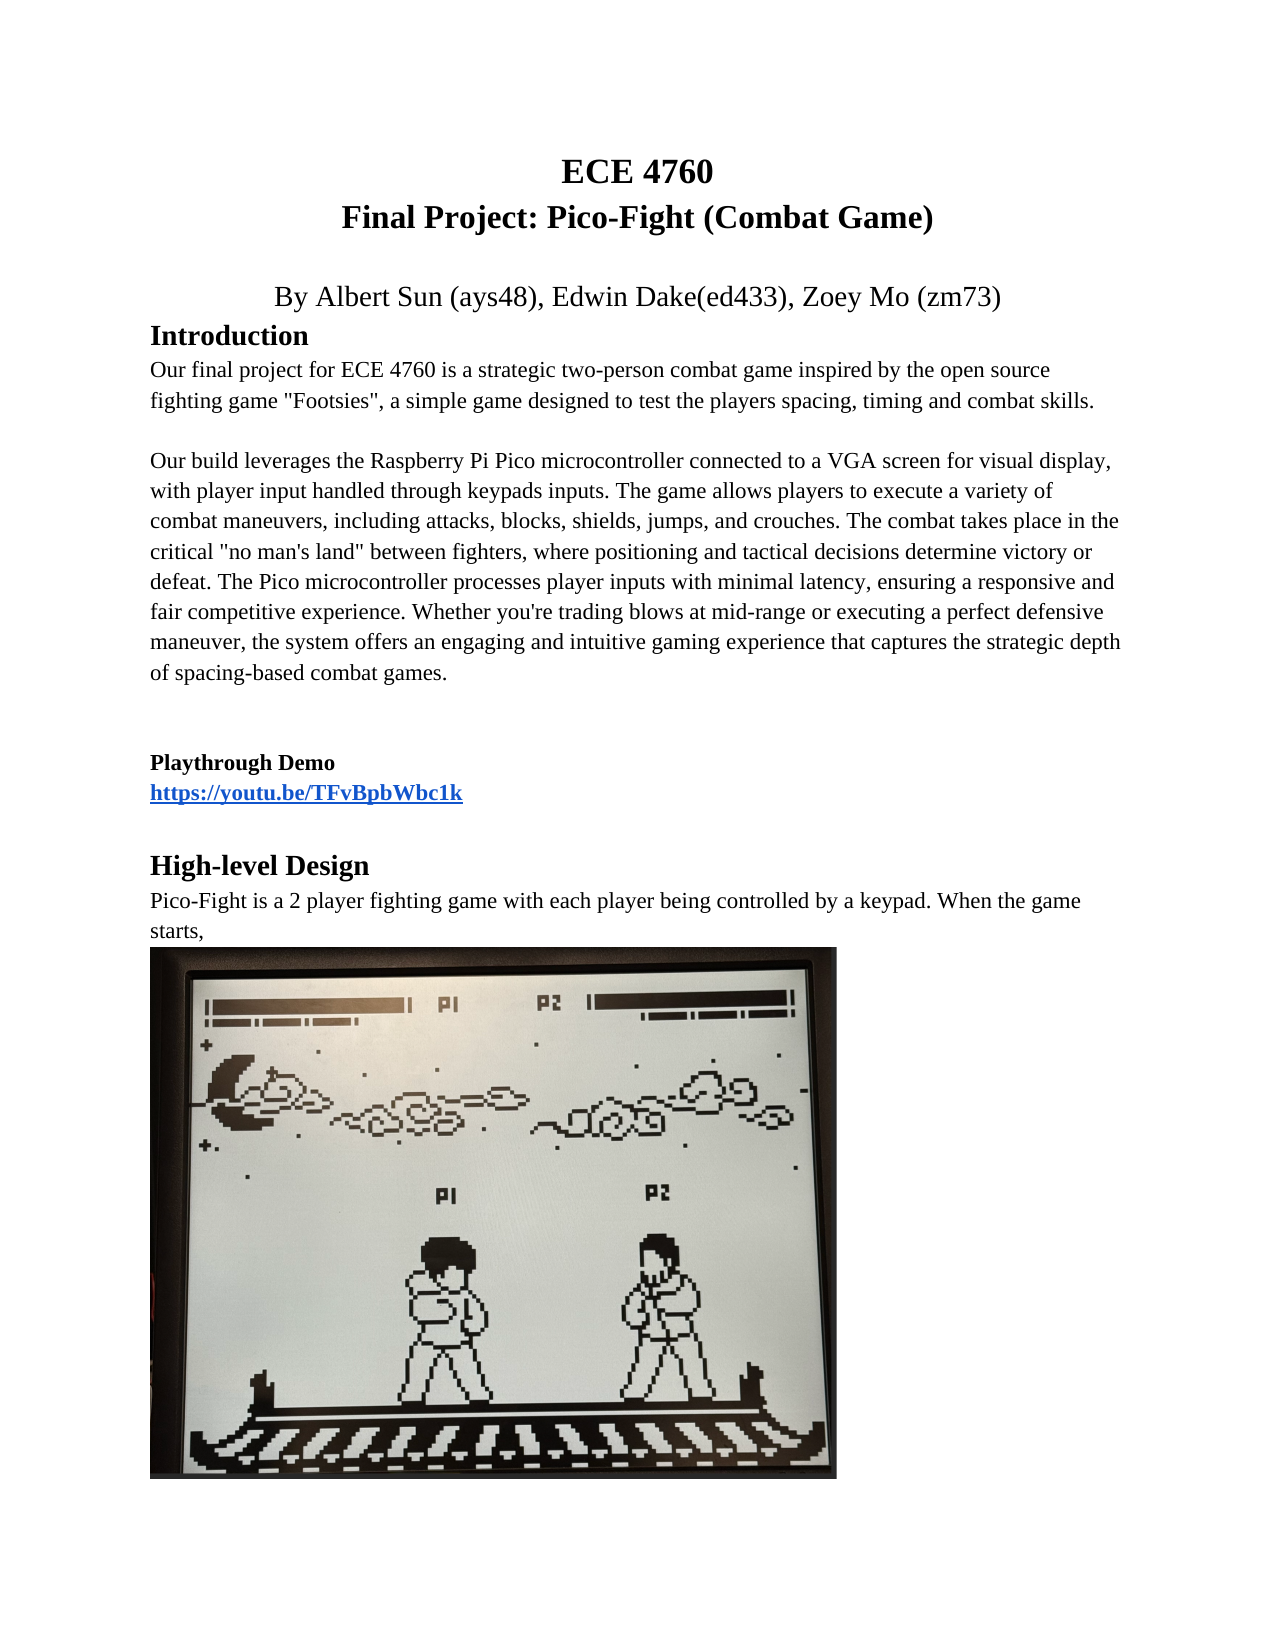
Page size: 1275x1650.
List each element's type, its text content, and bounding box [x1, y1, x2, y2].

text By Albert Sun (ays48), Edwin Dake(ed433), Zoey Mo (zm73) [150, 279, 1125, 313]
text High-level Design [150, 848, 1125, 882]
text Our build leverages the Raspberry Pi Pico microcontroller connected to a VGA screen for visual display, with player input handled through keypads inputs. The game allows players to execute a variety of combat maneuvers, including attacks, blocks, shields, jumps, and crouches. The combat takes place in the critical "no man's land" between fighters, where positioning and tactical decisions determine victory or defeat. The Pico microcontroller processes player inputs with minimal latency, ensuring a responsive and fair competitive experience. Whether you're trading blows at mid-range or executing a perfect defensive maneuver, the system offers an engaging and intuitive gaming experience that captures the strategic depth of spacing-based combat games. [150, 447, 1125, 685]
text Final Project: Pico-Fight (Combat Game) [150, 197, 1125, 235]
text Pico-Fight is a 2 player fighting game with each player being controlled by a keypad. When the game starts, [150, 887, 1125, 943]
text Playthrough Demo [150, 749, 1125, 776]
text ECE 4760 [150, 150, 1125, 191]
text Introduction [150, 318, 1125, 352]
text Our final project for ECE 4760 is a strategic two-person combat game inspired by the open source fighting game "Footsies", a simple game designed to test the players spacing, timing and combat skills. [150, 357, 1125, 413]
picture [150, 947, 837, 1479]
text https://youtu.be/TFvBpbWbc1k [150, 779, 1125, 806]
